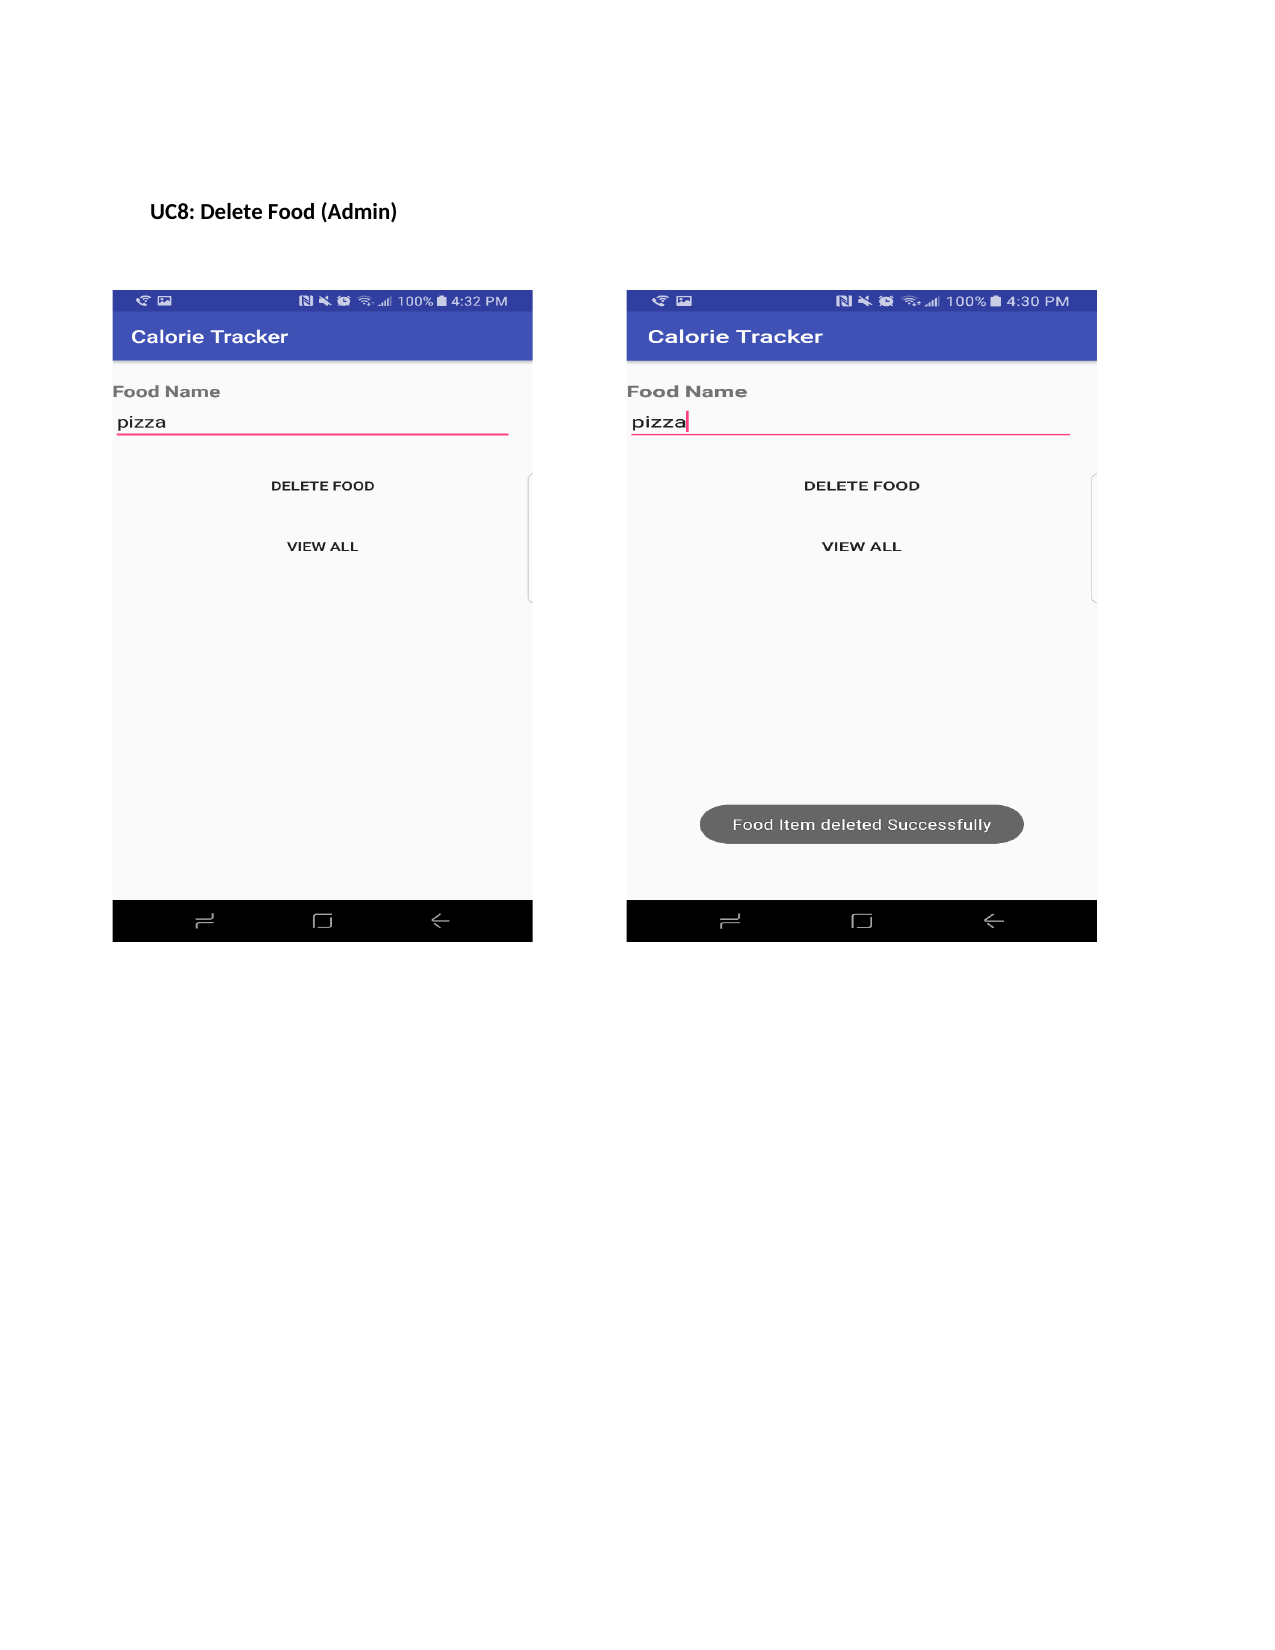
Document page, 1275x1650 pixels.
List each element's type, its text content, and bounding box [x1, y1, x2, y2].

text UC8: Delete Food (Admin) [150, 197, 1125, 225]
picture [112, 290, 533, 942]
picture [626, 290, 1097, 942]
